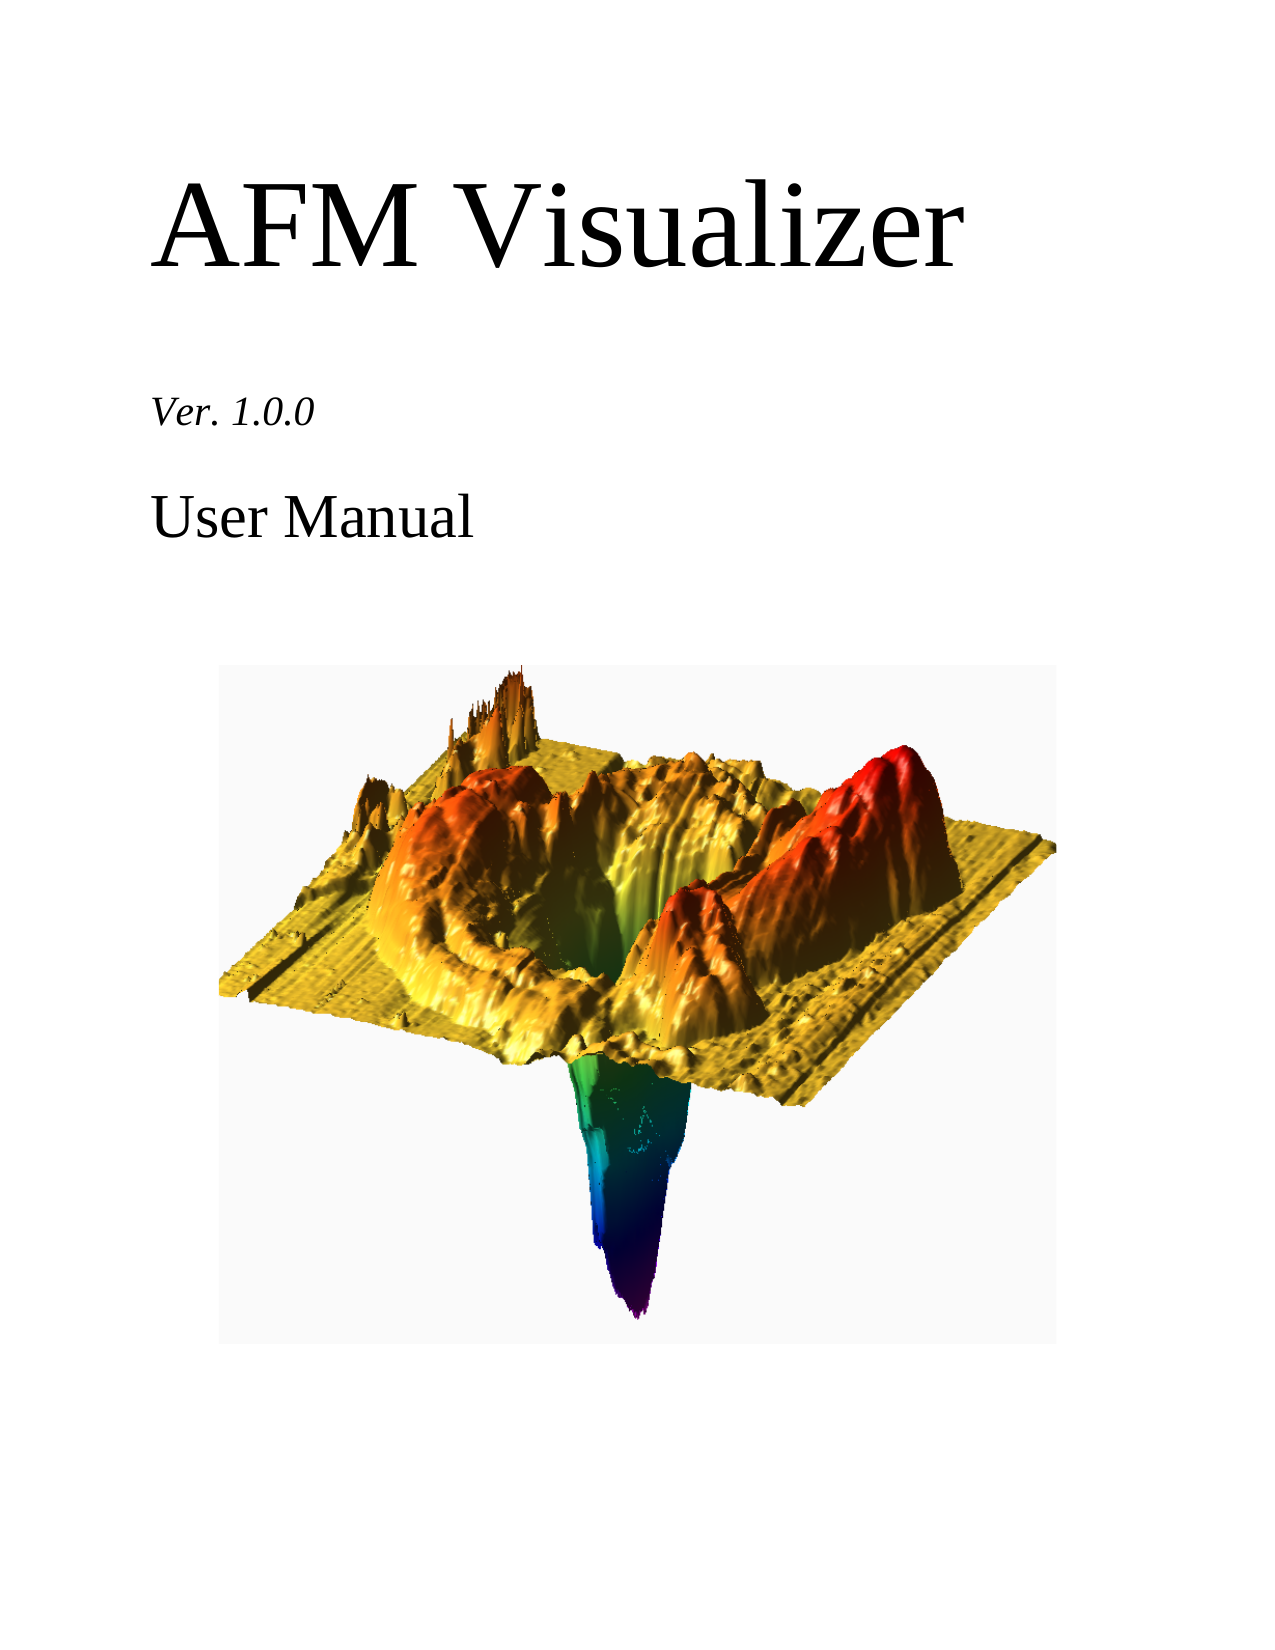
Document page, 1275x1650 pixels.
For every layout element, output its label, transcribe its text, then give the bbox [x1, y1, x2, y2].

text AFM Visualizer [150, 150, 1125, 294]
text User Manual [150, 479, 1125, 551]
text Ver. 1.0.0 [150, 386, 1125, 434]
picture [218, 665, 1057, 1344]
